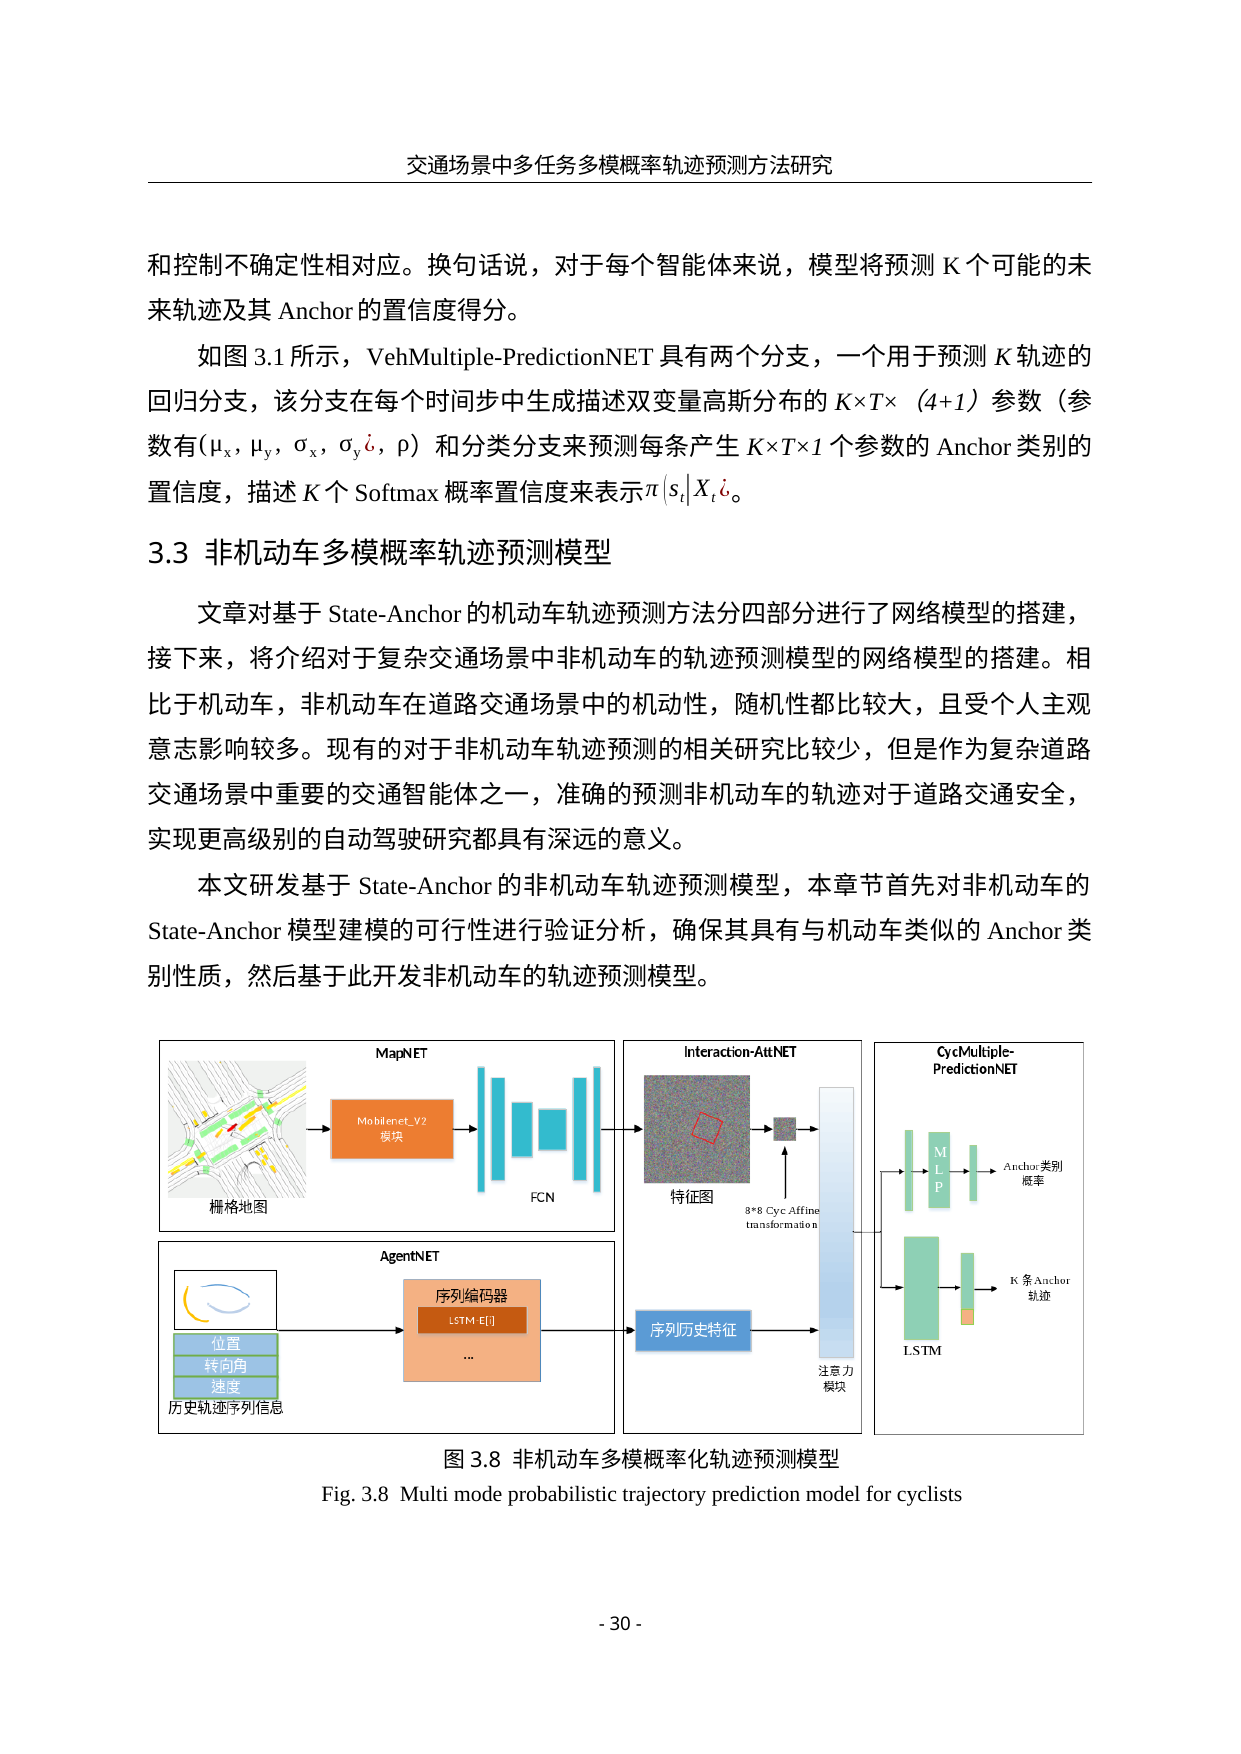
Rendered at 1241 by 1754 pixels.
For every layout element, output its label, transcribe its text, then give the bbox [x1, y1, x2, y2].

text 图3.8 非机动车多模概率化轨迹预测模型 [148, 1442, 1092, 1473]
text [148, 246, 1092, 327]
subtitle 3.3 非机动车多模概率轨迹预测模型 [148, 530, 1092, 572]
text 如图3.1所示，VehMultiple-PredictionNET具有两个分支，一个用于预测K轨迹的回归分支，该分支在每个时间步中生成描述双变量高斯分布的K×T×（4+1）参数（参数有）和分类分支来预测每条产生K×T×1个参数的Anchor类别的置信度，描述K个Softmax概率置信度来表示。 [148, 336, 1092, 508]
text Fig. 3.8 Multi mode probabilistic trajectory prediction model for cyclists [148, 1481, 1092, 1506]
text 文章对基于State-Anchor的机动车轨迹预测方法分四部分进行了网络模型的搭建，接下来，将介绍对于复杂交通场景中非机动车的轨迹预测模型的网络模型的搭建。相比于机动车，非机动车在道路交通场景中的机动性，随机性都比较大，且受个人主观意志影响较多。现有的对于非机动车轨迹预测的相关研究比较少，但是作为复杂道路交通场景中重要的交通智能体之一，准确的预测非机动车的轨迹对于道路交通安全，实现更高级别的自动驾驶研究都具有深远的意义。 [148, 593, 1092, 856]
text 本文研发基于State-Anchor的非机动车轨迹预测模型，本章节首先对非机动车的State-Anchor模型建模的可行性进行验证分析，确保其具有与机动车类似的Anchor类别性质，然后基于此开发非机动车的轨迹预测模型。 [148, 865, 1092, 992]
